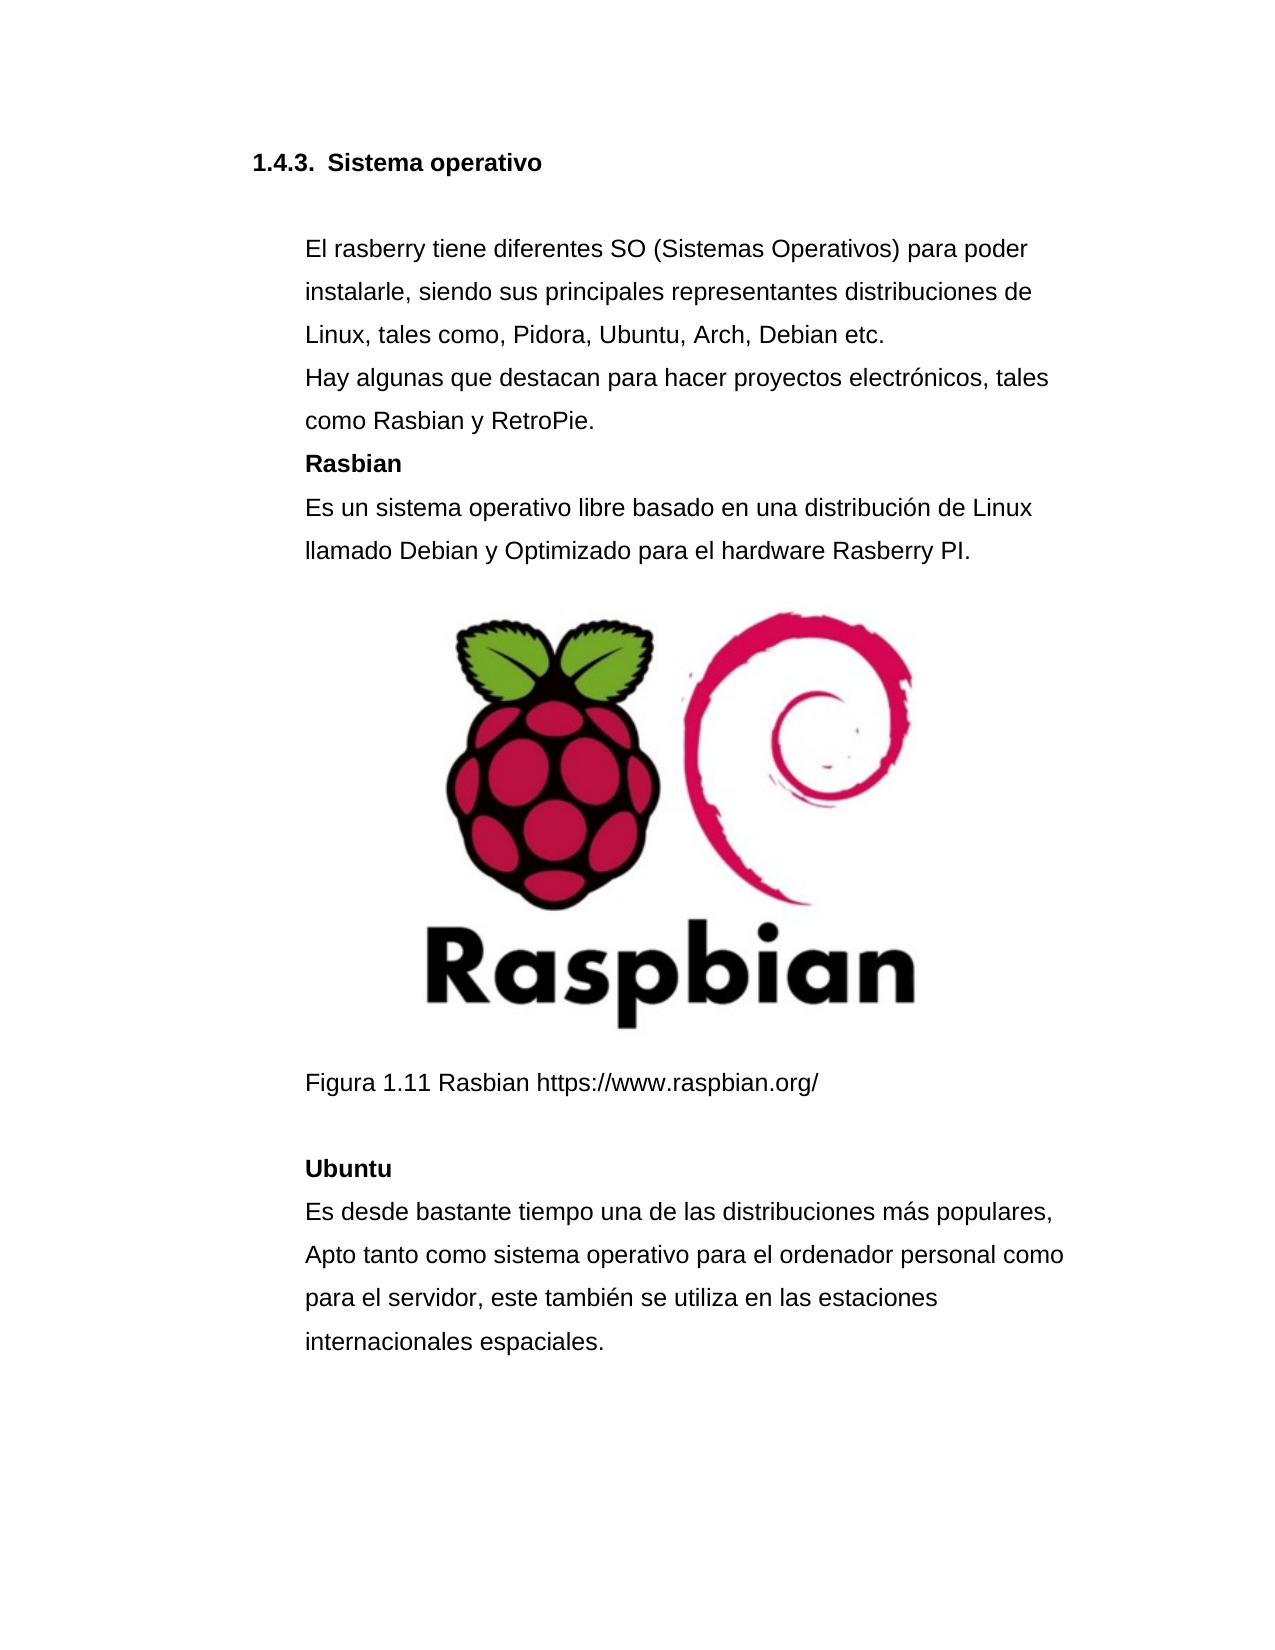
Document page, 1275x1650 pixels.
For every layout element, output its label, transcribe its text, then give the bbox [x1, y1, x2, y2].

text Rasbian [305, 449, 1098, 478]
text El rasberry tiene diferentes SO (Sistemas Operativos) para poder instalarle, siendo sus principales representantes distribuciones de Linux, tales como, Pidora, Ubuntu, Arch, Debian etc. [305, 234, 1098, 349]
text Es un sistema operativo libre basado en una distribución de Linux llamado Debian y Optimizado para el hardware Rasberry PI. [305, 493, 1098, 564]
text Es desde bastante tiempo una de las distribuciones más populares, Apto tanto como sistema operativo para el ordenador personal como para el servidor, este también se utiliza en las estaciones internacionales espaciales. [305, 1197, 1098, 1355]
text Hay algunas que destacan para hacer proyectos electrónicos, tales como Rasbian y RetroPie. [305, 363, 1098, 435]
picture [354, 588, 988, 1039]
list Sistema operativo [252, 148, 1098, 176]
text Ubuntu [305, 1154, 1098, 1183]
